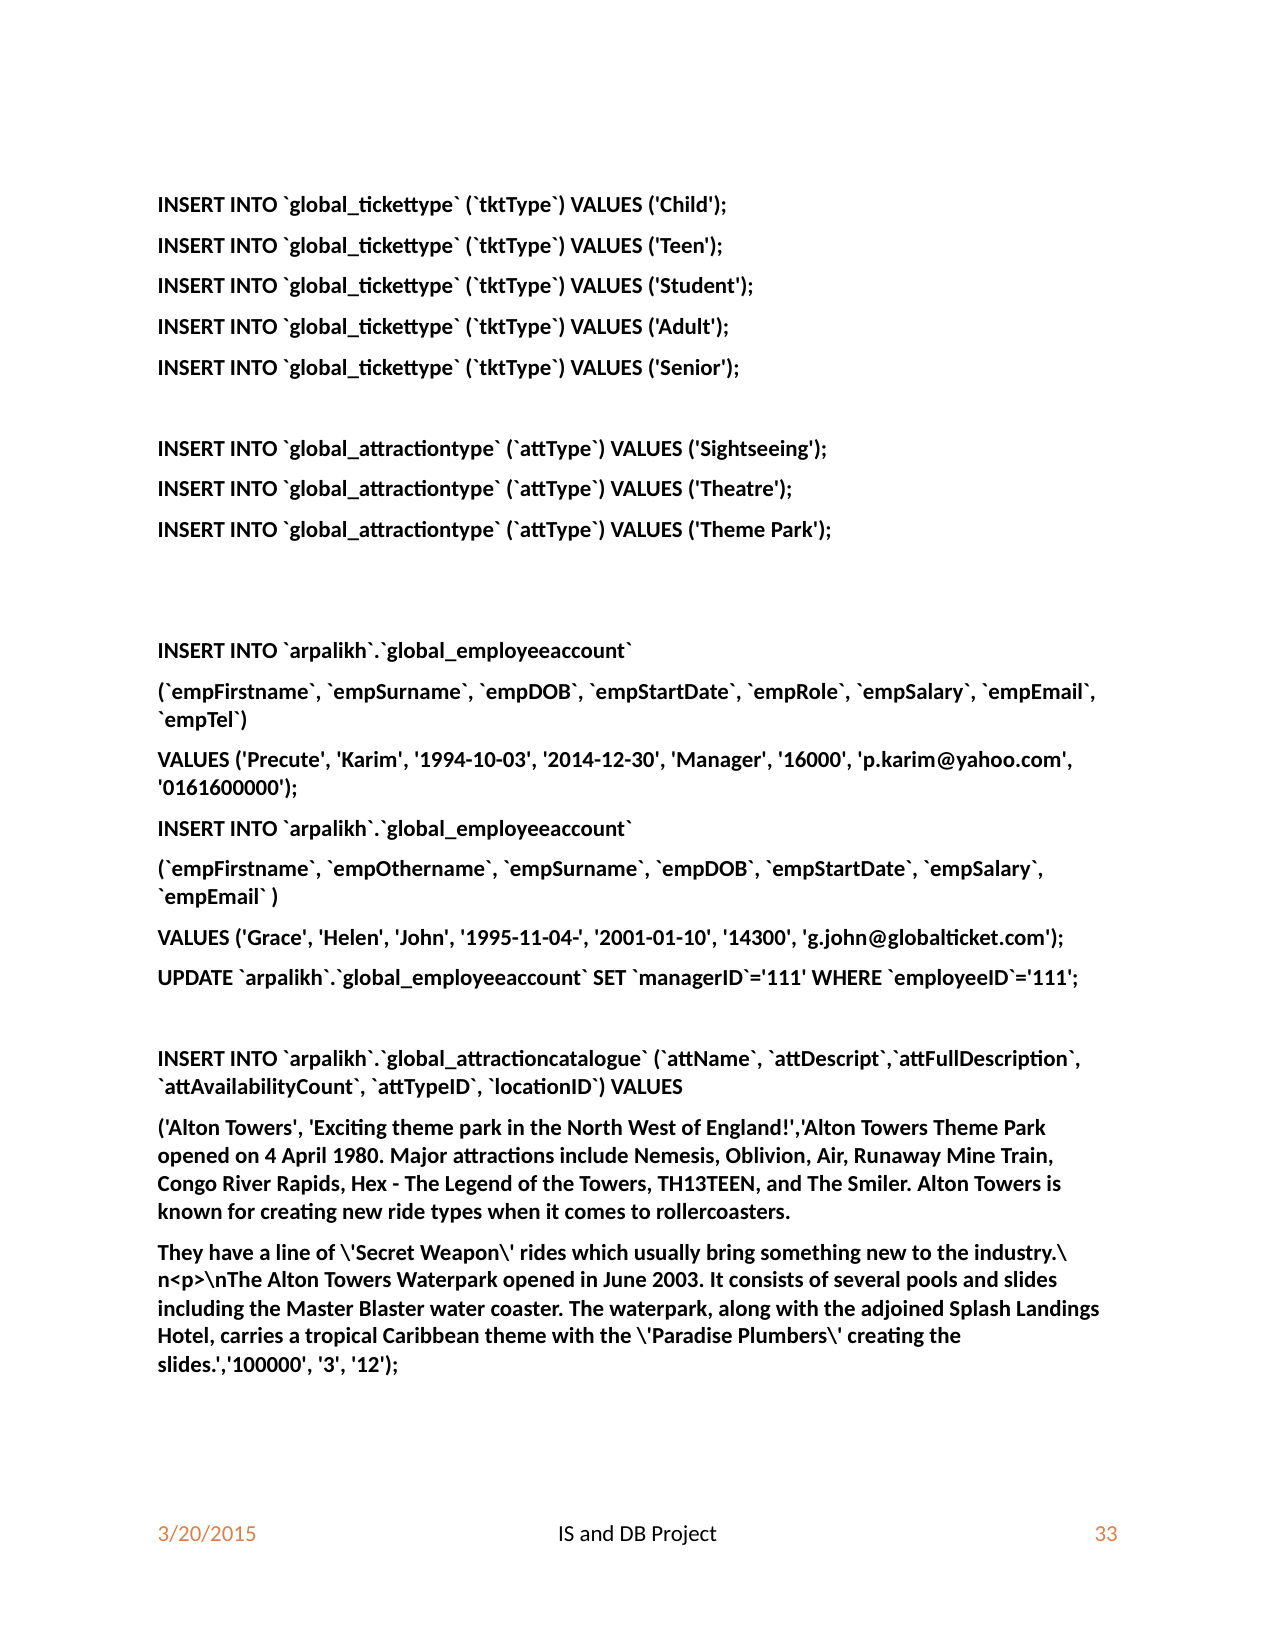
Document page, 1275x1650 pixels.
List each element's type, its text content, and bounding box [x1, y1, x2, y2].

text INSERT INTO `arpalikh`.`global_employeeaccount` [157, 636, 1117, 664]
text INSERT INTO `global_attractiontype` (`attType`) VALUES ('Theatre'); [157, 474, 1117, 502]
text (`empFirstname`, `empOthername`, `empSurname`, `empDOB`, `empStartDate`, `empSalary`, `empEmail` ) [157, 854, 1117, 910]
text INSERT INTO `global_tickettype` (`tktType`) VALUES ('Child'); [157, 191, 1117, 218]
text INSERT INTO `global_tickettype` (`tktType`) VALUES ('Adult'); [157, 312, 1117, 340]
text INSERT INTO `arpalikh`.`global_employeeaccount` [157, 814, 1117, 842]
text VALUES ('Grace', 'Helen', 'John', '1995-11-04-', '2001-01-10', '14300', 'g.john@globalticket.com'); [157, 923, 1117, 951]
text INSERT INTO `arpalikh`.`global_attractioncatalogue` (`attName`, `attDescript`,`attFullDescription`, `attAvailabilityCount`, `attTypeID`, `locationID`) VALUES [157, 1044, 1117, 1101]
text They have a line of \'Secret Weapon\' rides which usually bring something new to the industry.\n<p>\nThe Alton Towers Waterpark opened in June 2003. It consists of several pools and slides including the Master Blaster water coaster. The waterpark, along with the adjoined Splash Landings Hotel, carries a tropical Caribbean theme with the \'Paradise Plumbers\' creating the slides.','100000', '3', '12'); [157, 1238, 1117, 1378]
text INSERT INTO `global_tickettype` (`tktType`) VALUES ('Senior'); [157, 353, 1117, 381]
text INSERT INTO `global_tickettype` (`tktType`) VALUES ('Student'); [157, 272, 1117, 299]
text (`empFirstname`, `empSurname`, `empDOB`, `empStartDate`, `empRole`, `empSalary`, `empEmail`, `empTel`) [157, 677, 1117, 733]
text VALUES ('Precute', 'Karim', '1994-10-03', '2014-12-30', 'Manager', '16000', 'p.karim@yahoo.com', '0161600000'); [157, 745, 1117, 801]
text INSERT INTO `global_attractiontype` (`attType`) VALUES ('Sightseeing'); [157, 434, 1117, 462]
text INSERT INTO `global_tickettype` (`tktType`) VALUES ('Teen'); [157, 231, 1117, 259]
text ('Alton Towers', 'Exciting theme park in the North West of England!','Alton Towers Theme Park opened on 4 April 1980. Major attractions include Nemesis, Oblivion, Air, Runaway Mine Train, Congo River Rapids, Hex - The Legend of the Towers, TH13TEEN, and The Smiler. Alton Towers is known for creating new ride types when it comes to rollercoasters. [157, 1113, 1117, 1225]
text INSERT INTO `global_attractiontype` (`attType`) VALUES ('Theme Park'); [157, 515, 1117, 543]
text UPDATE `arpalikh`.`global_employeeaccount` SET `managerID`='111' WHERE `employeeID`='111'; [157, 963, 1117, 991]
